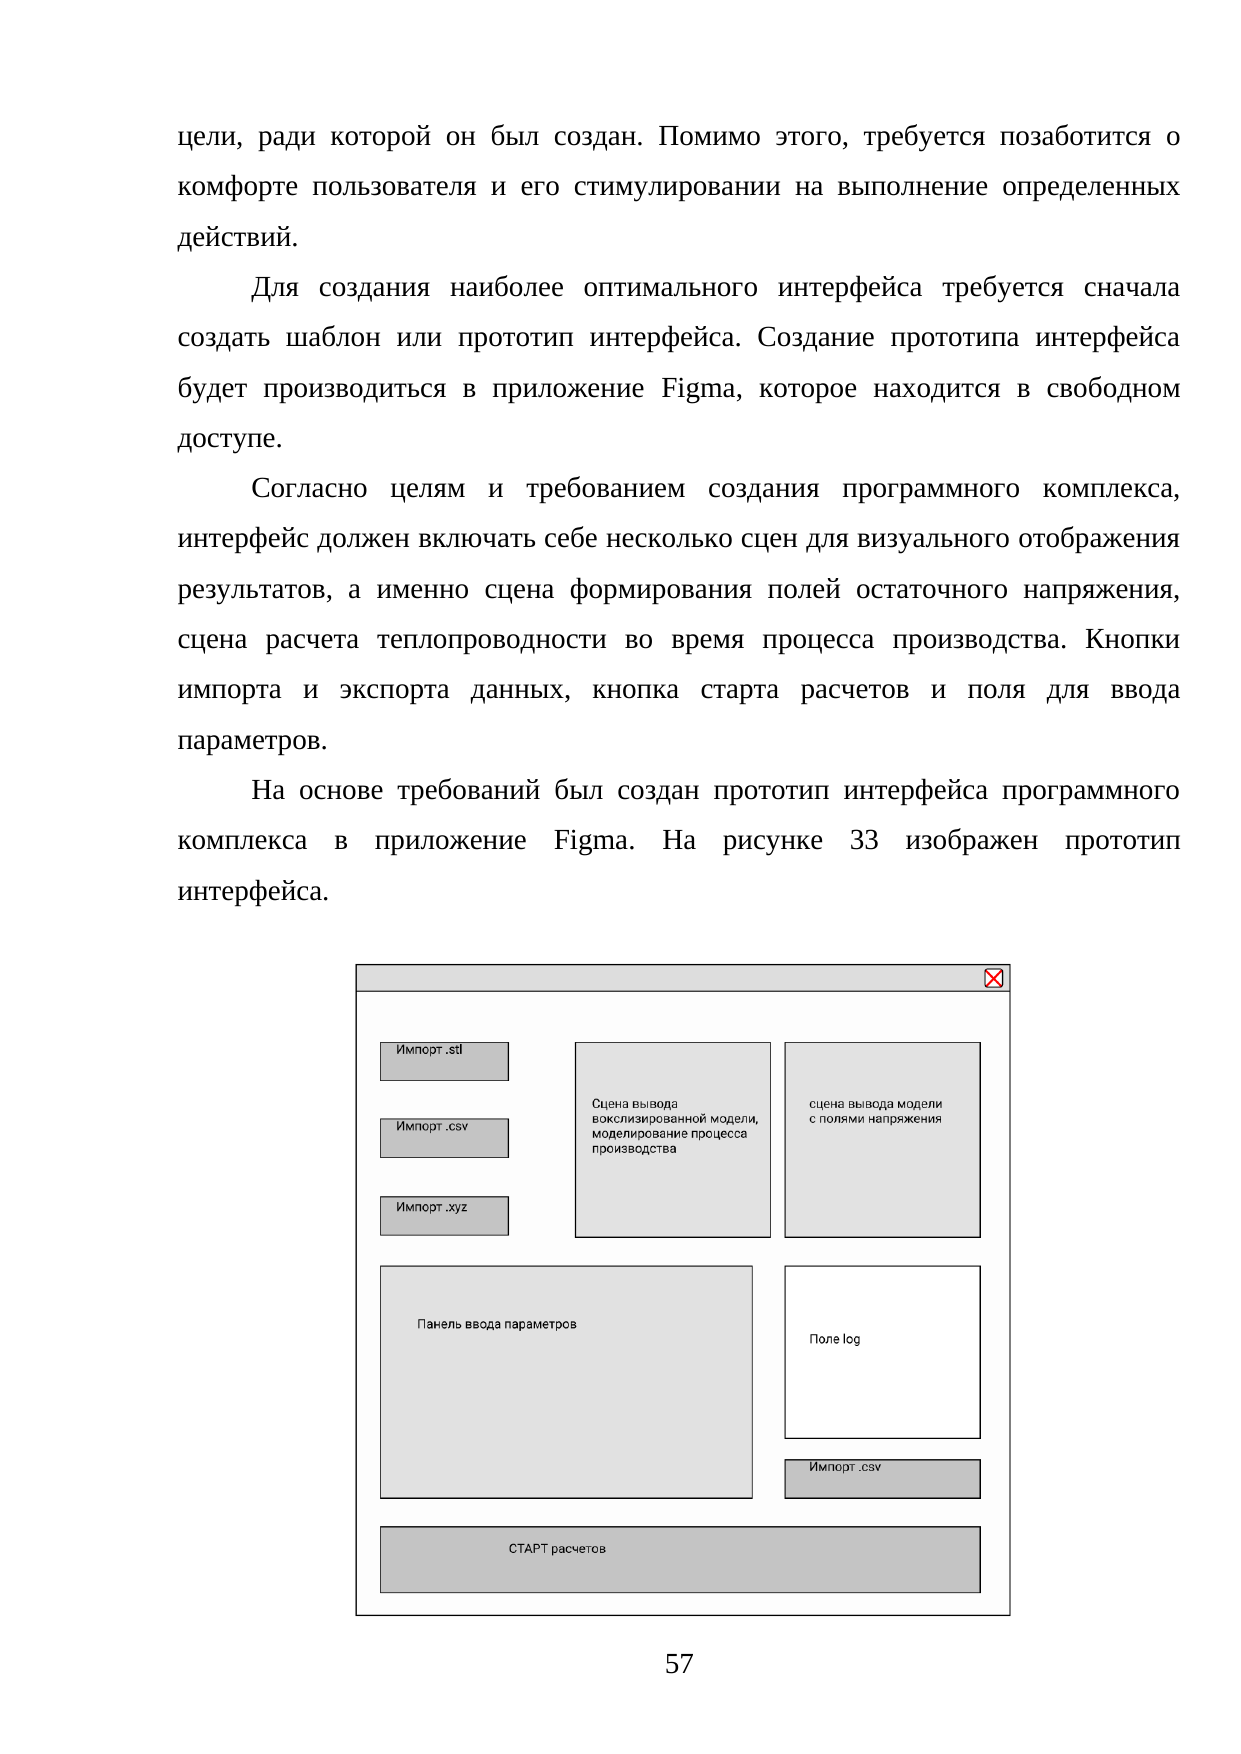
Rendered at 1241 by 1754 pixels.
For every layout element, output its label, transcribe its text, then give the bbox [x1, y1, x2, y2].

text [177, 118, 1181, 252]
text Для создания наиболее оптимального интерфейса требуется сначала создать шаблон или прототип интерфейса. Создание прототипа интерфейса будет производиться в приложение Figma, которое находится в свободном доступе. [177, 269, 1181, 453]
text Согласно целям и требованием создания программного комплекса, интерфейс должен включать себе несколько сцен для визуального отображения результатов, а именно сцена формирования полей остаточного напряжения, сцена расчета теплопроводности во время процесса производства. Кнопки импорта и экспорта данных, кнопка старта расчетов и поля для ввода параметров. [177, 470, 1181, 755]
picture [252, 923, 1107, 1620]
text На основе требований был создан прототип интерфейса программного комплекса в приложение Figma. На рисунке 33 изображен прототип интерфейса. [177, 772, 1181, 906]
